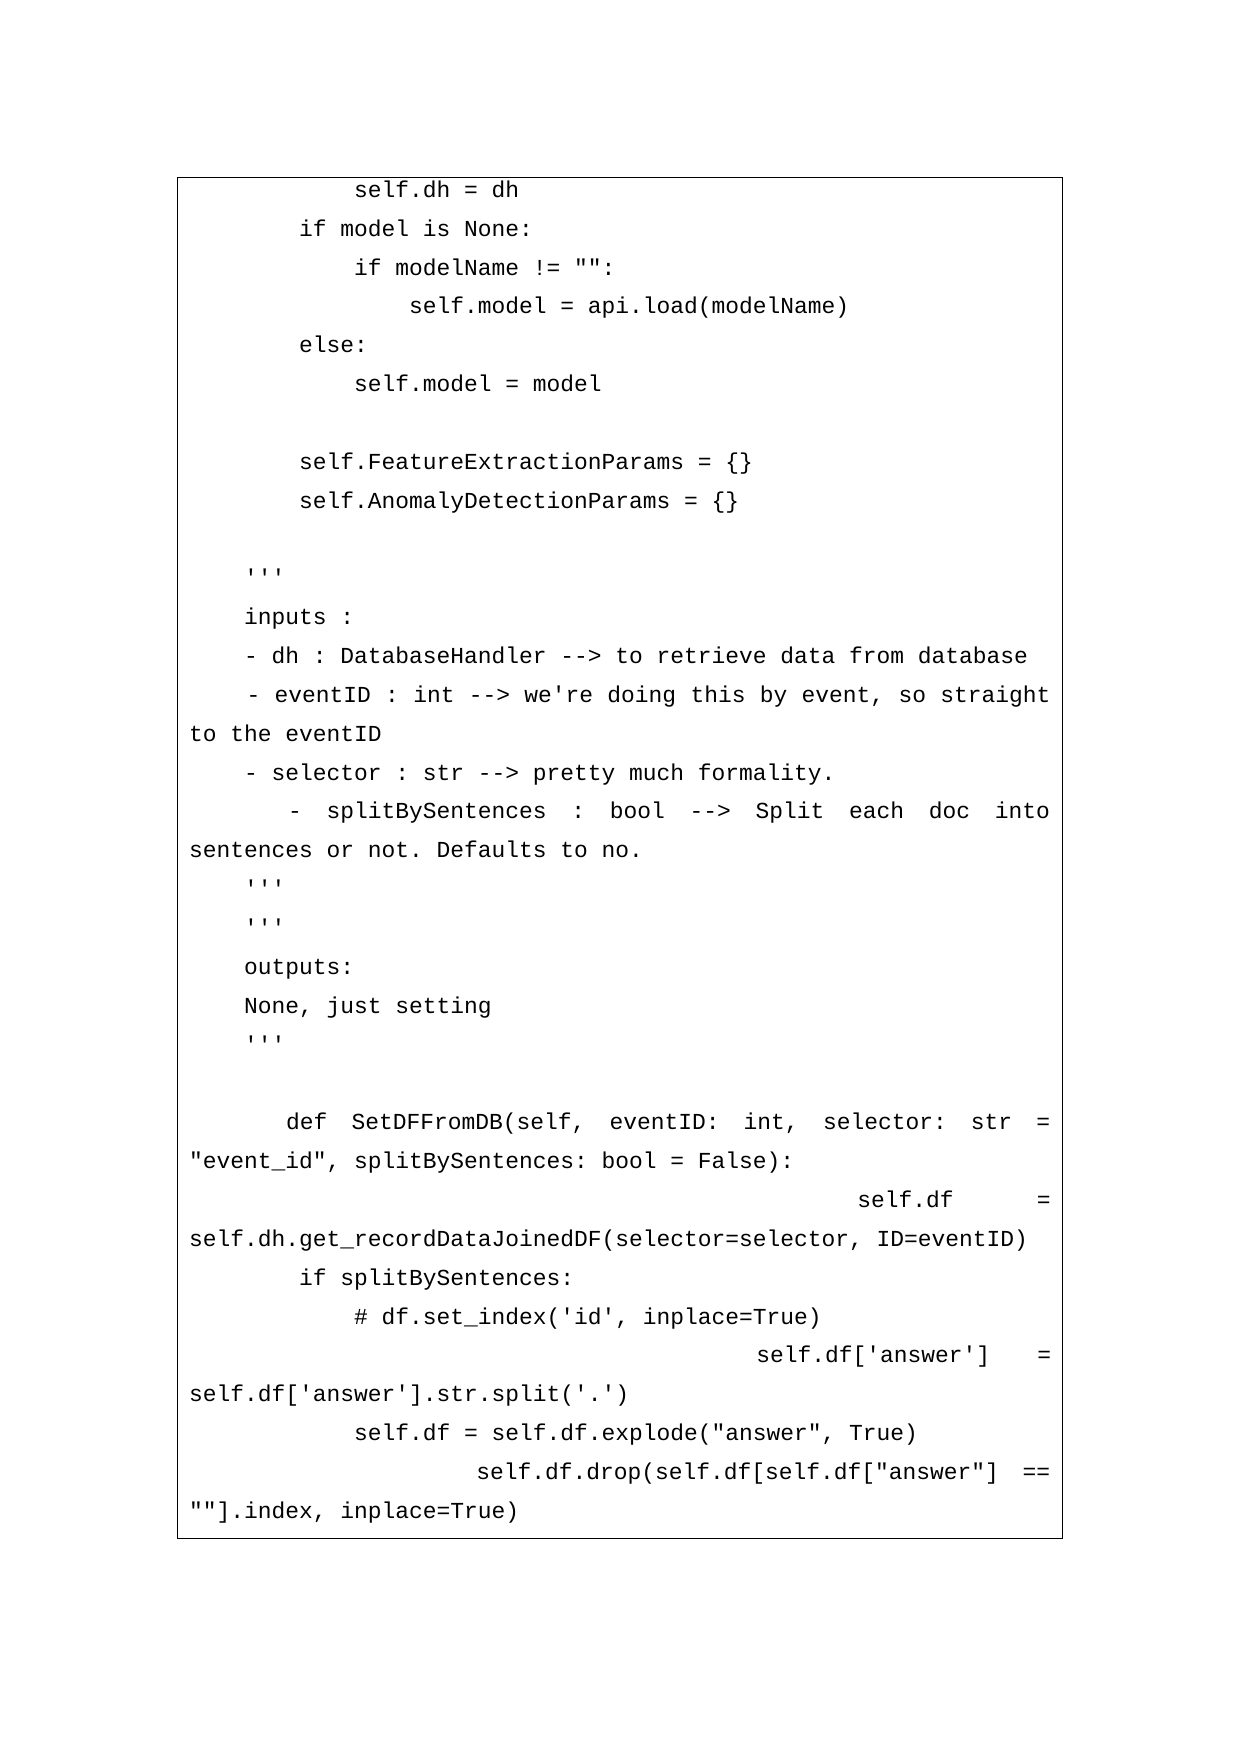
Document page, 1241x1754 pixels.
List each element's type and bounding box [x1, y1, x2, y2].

table_header [178, 178, 1062, 1538]
